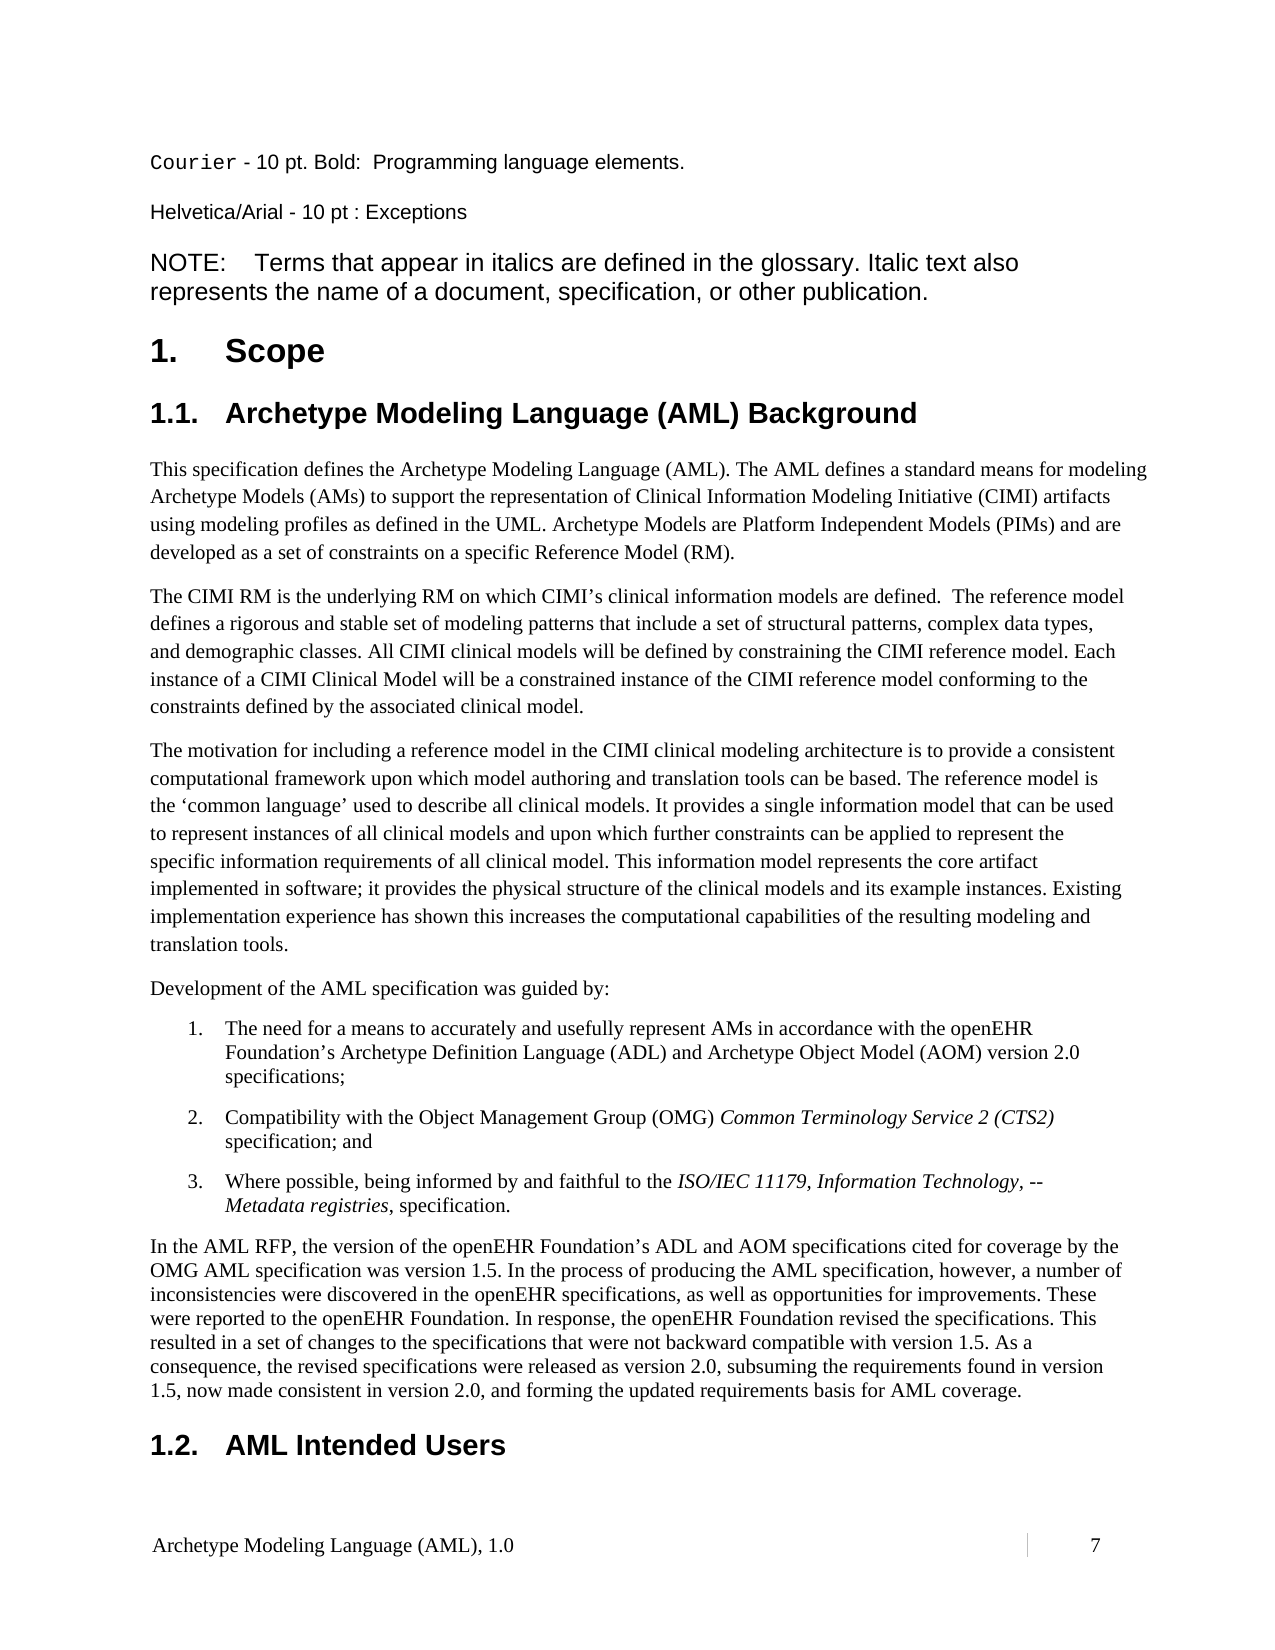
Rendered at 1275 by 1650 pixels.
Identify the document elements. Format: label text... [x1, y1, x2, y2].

text Courier - 10 pt. Bold: Programming language elements. [150, 150, 1125, 200]
subtitle Scope [150, 331, 1125, 369]
subtitle AML Intended Users [150, 1428, 1125, 1461]
text In the AML RFP, the version of the openEHR Foundation’s ADL and AOM specifications cited for coverage by the OMG AML specification was version 1.5. In the process of producing the AML specification, however, a number of inconsistencies were discovered in the openEHR specifications, as well as opportunities for improvements. These were reported to the openEHR Foundation. In response, the openEHR Foundation revised the specifications. This resulted in a set of changes to the specifications that were not backward compatible with version 1.5. As a consequence, the revised specifications were released as version 2.0, subsuming the requirements found in version 1.5, now made consistent in version 2.0, and forming the updated requirements basis for AML coverage. [150, 1234, 1125, 1402]
text Development of the AML specification was guided by: [150, 976, 1125, 999]
text The motivation for including a reference model in the CIMI clinical modeling architecture is to provide a consistent computational framework upon which model authoring and translation tools can be based. The reference model is the ‘common language’ used to describe all clinical models. It provides a single information model that can be used to represent instances of all clinical models and upon which further constraints can be applied to represent the specific information requirements of all clinical model. This information model represents the core artifact implemented in software; it provides the physical structure of the clinical models and its example instances. Existing implementation experience has shown this increases the computational capabilities of the resulting modeling and translation tools. [150, 738, 1125, 956]
text The CIMI RM is the underlying RM on which CIMI’s clinical information models are defined. The reference model defines a rigorous and stable set of modeling patterns that include a set of structural patterns, complex data types, and demographic classes. All CIMI clinical models will be defined by constraining the CIMI reference model. Each instance of a CIMI Clinical Model will be a constrained instance of the CIMI reference model conforming to the constraints defined by the associated clinical model. [150, 584, 1125, 718]
subtitle Archetype Modeling Language (AML) Background [150, 396, 1125, 430]
list Where possible, being informed by and faithful to the ISO/IEC 11179, Information Technology, -- Metadata registries, specification. [187, 1169, 1125, 1217]
text NOTE: Terms that appear in italics are defined in the glossary. Italic text also represents the name of a document, specification, or other publication. [150, 248, 1125, 305]
text Helvetica/Arial - 10 pt : Exceptions [150, 200, 1125, 248]
text This specification defines the Archetype Modeling Language (AML). The AML defines a standard means for modeling Archetype Models (AMs) to support the representation of Clinical Information Modeling Initiative (CIMI) artifacts using modeling profiles as defined in the UML. Archetype Models are Platform Independent Models (PIMs) and are developed as a set of constraints on a specific Reference Model (RM). [150, 457, 1155, 564]
list Compatibility with the Object Management Group (OMG) Common Terminology Service 2 (CTS2) specification; and [187, 1105, 1125, 1153]
list The need for a means to accurately and usefully represent AMs in accordance with the openEHR Foundation’s Archetype Definition Language (ADL) and Archetype Object Model (AOM) version 2.0 specifications; [187, 1016, 1125, 1088]
